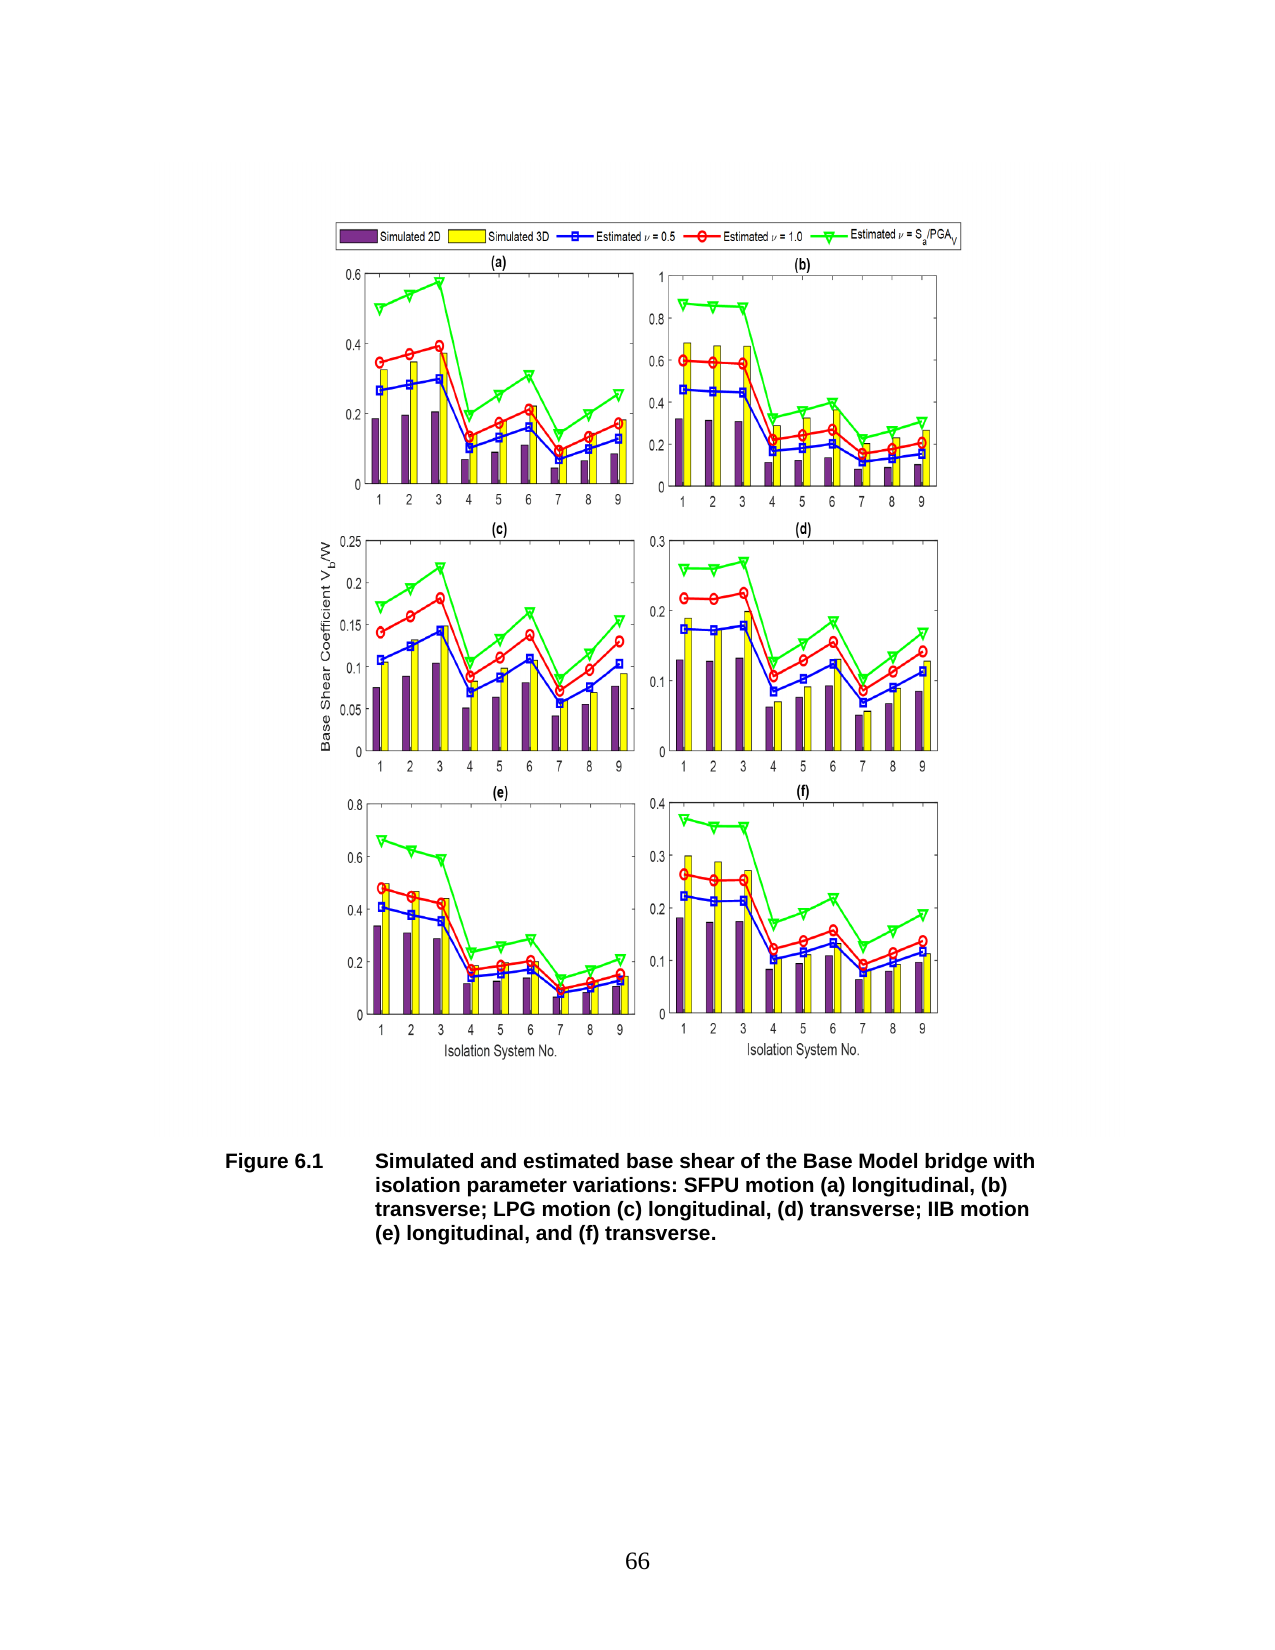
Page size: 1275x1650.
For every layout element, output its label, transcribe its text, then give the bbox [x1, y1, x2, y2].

text Figure 6.1 Simulated and estimated base shear of the Base Model bridge with isolation parameter variations: SFPU motion (a) longitudinal, (b) transverse; LPG motion (c) longitudinal, (d) transverse; IIB motion (e) longitudinal, and (f) transverse. [225, 1149, 1050, 1245]
picture [150, 162, 1128, 1137]
